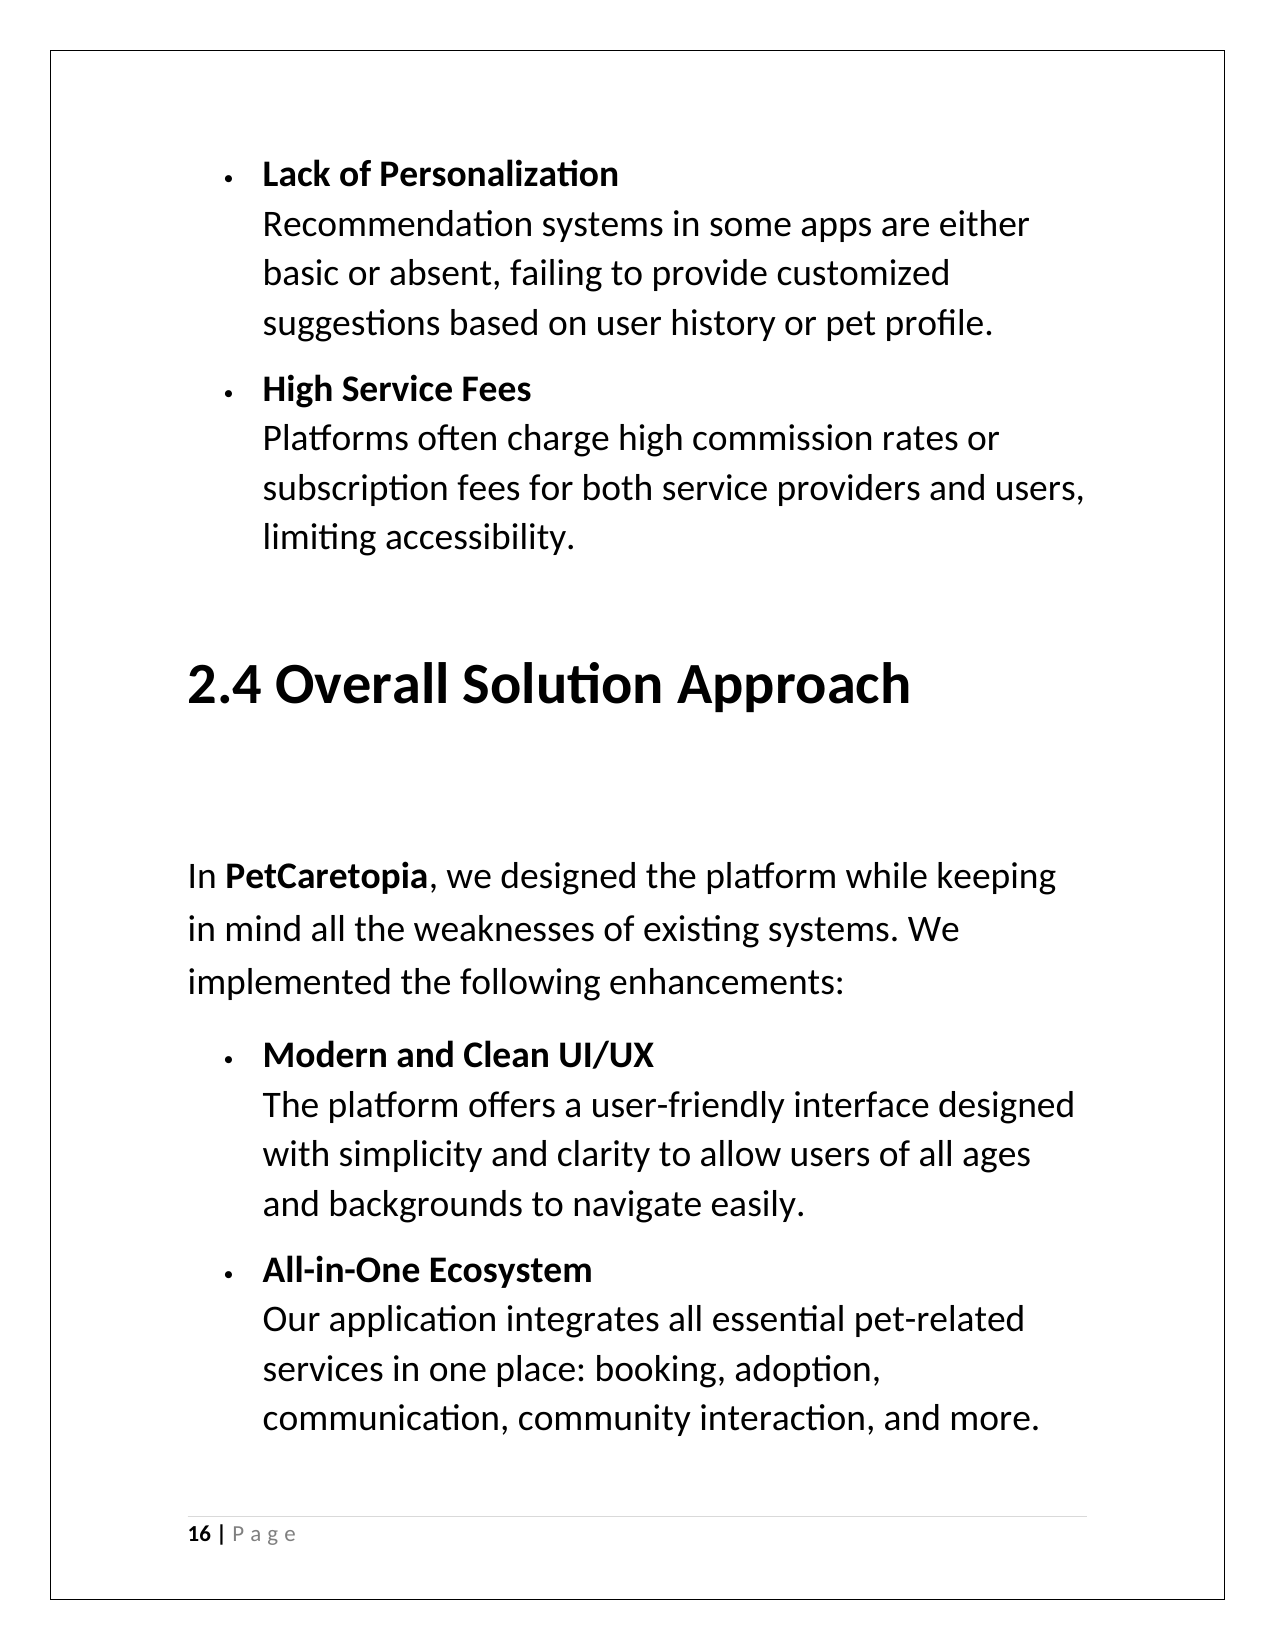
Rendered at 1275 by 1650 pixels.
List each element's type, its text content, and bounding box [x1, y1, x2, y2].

list Modern and Clean UI/UX The platform offers a user-friendly interface designed with simplicity and clarity to allow users of all ages and backgrounds to navigate easily. [225, 1031, 1087, 1225]
text 2.4 Overall Solution Approach [187, 647, 1087, 718]
list All-in-One Ecosystem Our application integrates all essential pet-related services in one place: booking, adoption, communication, community interaction, and more. [225, 1246, 1087, 1440]
list High Service Fees Platforms often charge high commission rates or subscription fees for both service providers and users, limiting accessibility. [225, 364, 1087, 559]
list Lack of Personalization Recommendation systems in some apps are either basic or absent, failing to provide customized suggestions based on user history or pet profile. [225, 150, 1087, 344]
text In PetCaretopia, we designed the platform while keeping in mind all the weaknesses of existing systems. We implemented the following enhancements: [187, 852, 1087, 1003]
